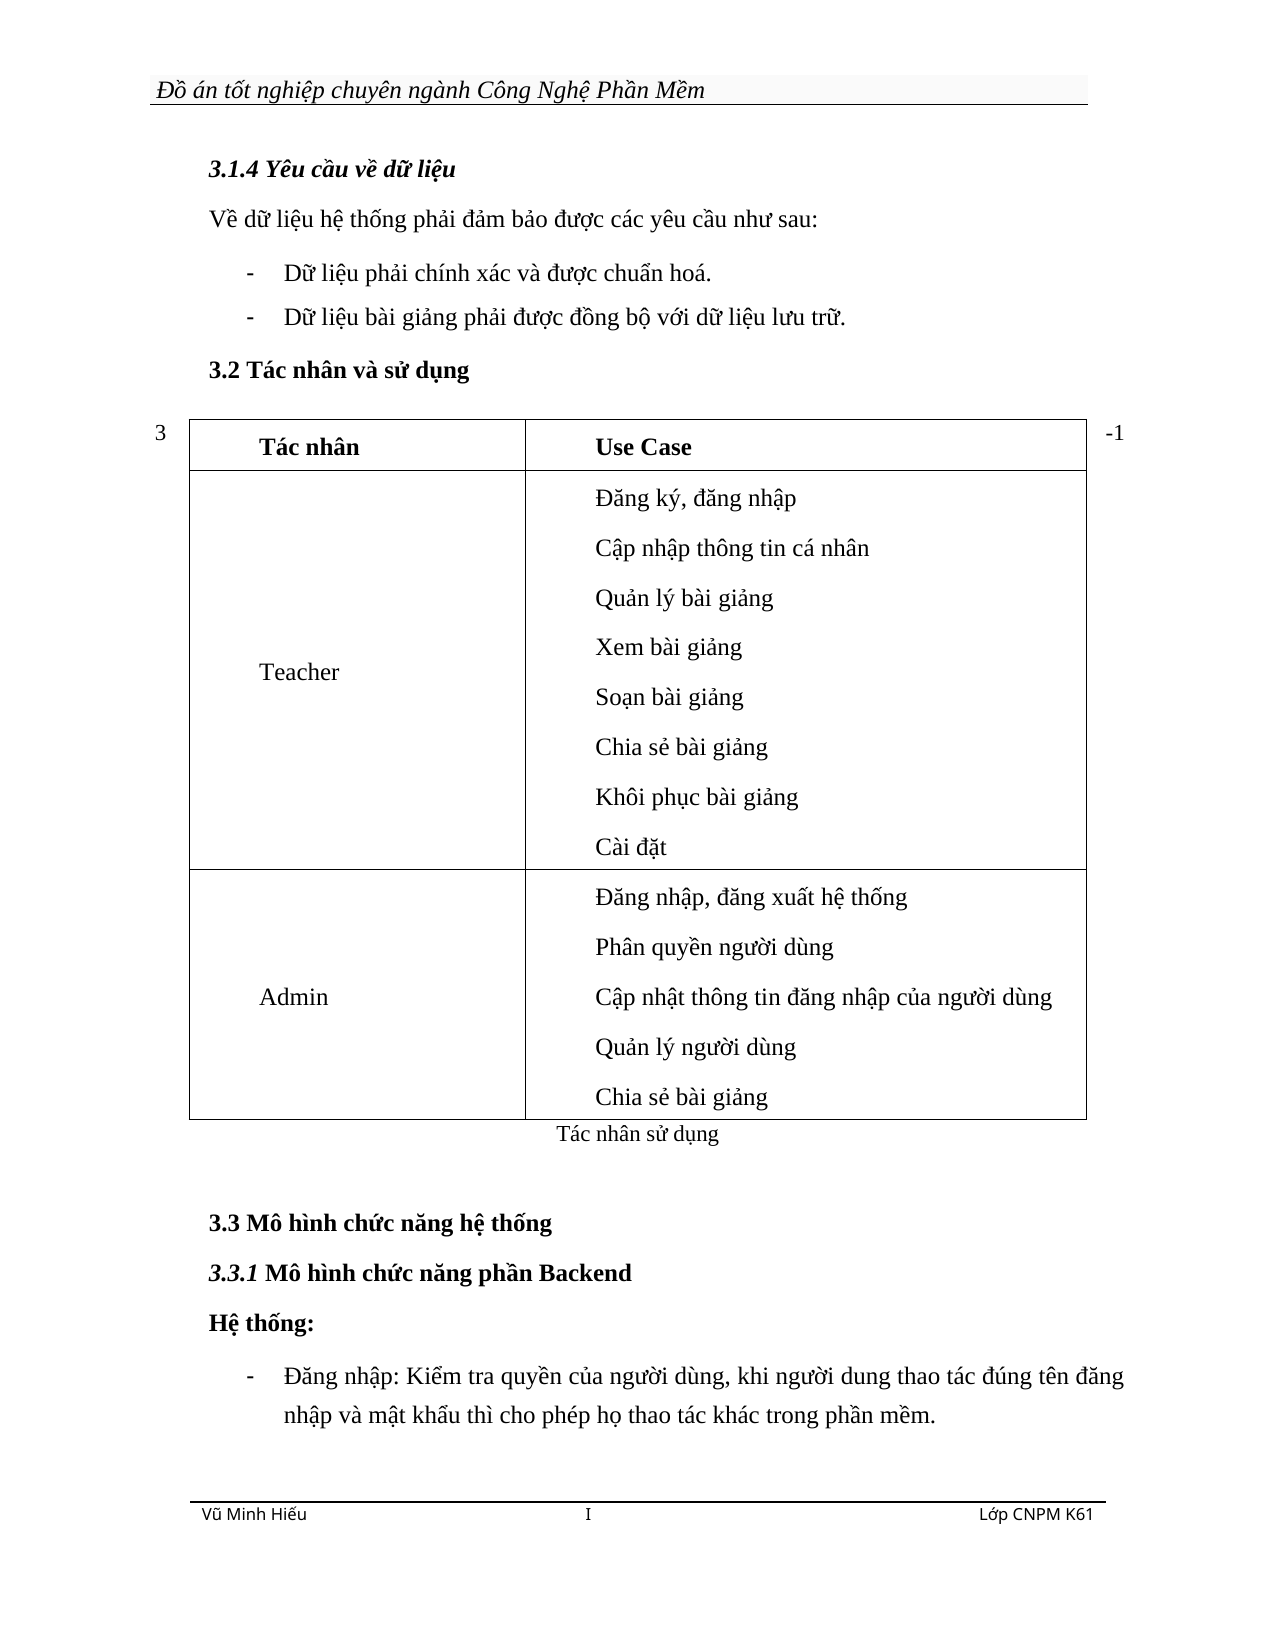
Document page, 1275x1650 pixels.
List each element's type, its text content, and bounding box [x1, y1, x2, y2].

list Dữ liệu bài giảng phải được đồng bộ với dữ liệu lưu trữ. [246, 298, 1125, 332]
table_header Tác nhân [190, 420, 525, 469]
list Dữ liệu phải chính xác và được chuẩn hoá. [246, 254, 1125, 288]
table_cell Đăng nhập, đăng xuất hệ thống Phân quyền người dùng Cập nhật thông tin đăng nhập của người dùng Quản lý người dùng Chia sẻ bài giảng [526, 870, 1086, 1119]
list Đăng nhập: Kiểm tra quyền của người dùng, khi người dung thao tác đúng tên đăng nhập và mật khẩu thì cho phép họ thao tác khác trong phần mềm. [246, 1358, 1125, 1429]
table_cell Admin [190, 870, 525, 1119]
subtitle Mô hình chức năng phần Backend [150, 1258, 1125, 1287]
text Hệ thống: [150, 1308, 1125, 1337]
subtitle Mô hình chức năng hệ thống [150, 1208, 1125, 1237]
text Về dữ liệu hệ thống phải đảm bảo được các yêu cầu như sau: [150, 204, 1125, 233]
table_cell Teacher [190, 471, 525, 869]
subtitle Tác nhân và sử dụng [150, 355, 1125, 384]
table_header Use Case [526, 420, 1086, 469]
subtitle Yêu cầu về dữ liệu [150, 154, 1125, 183]
table_cell Đăng ký, đăng nhập Cập nhập thông tin cá nhân Quản lý bài giảng Xem bài giảng Soạn bài giảng Chia sẻ bài giảng Khôi phục bài giảng Cài đặt [526, 471, 1086, 869]
